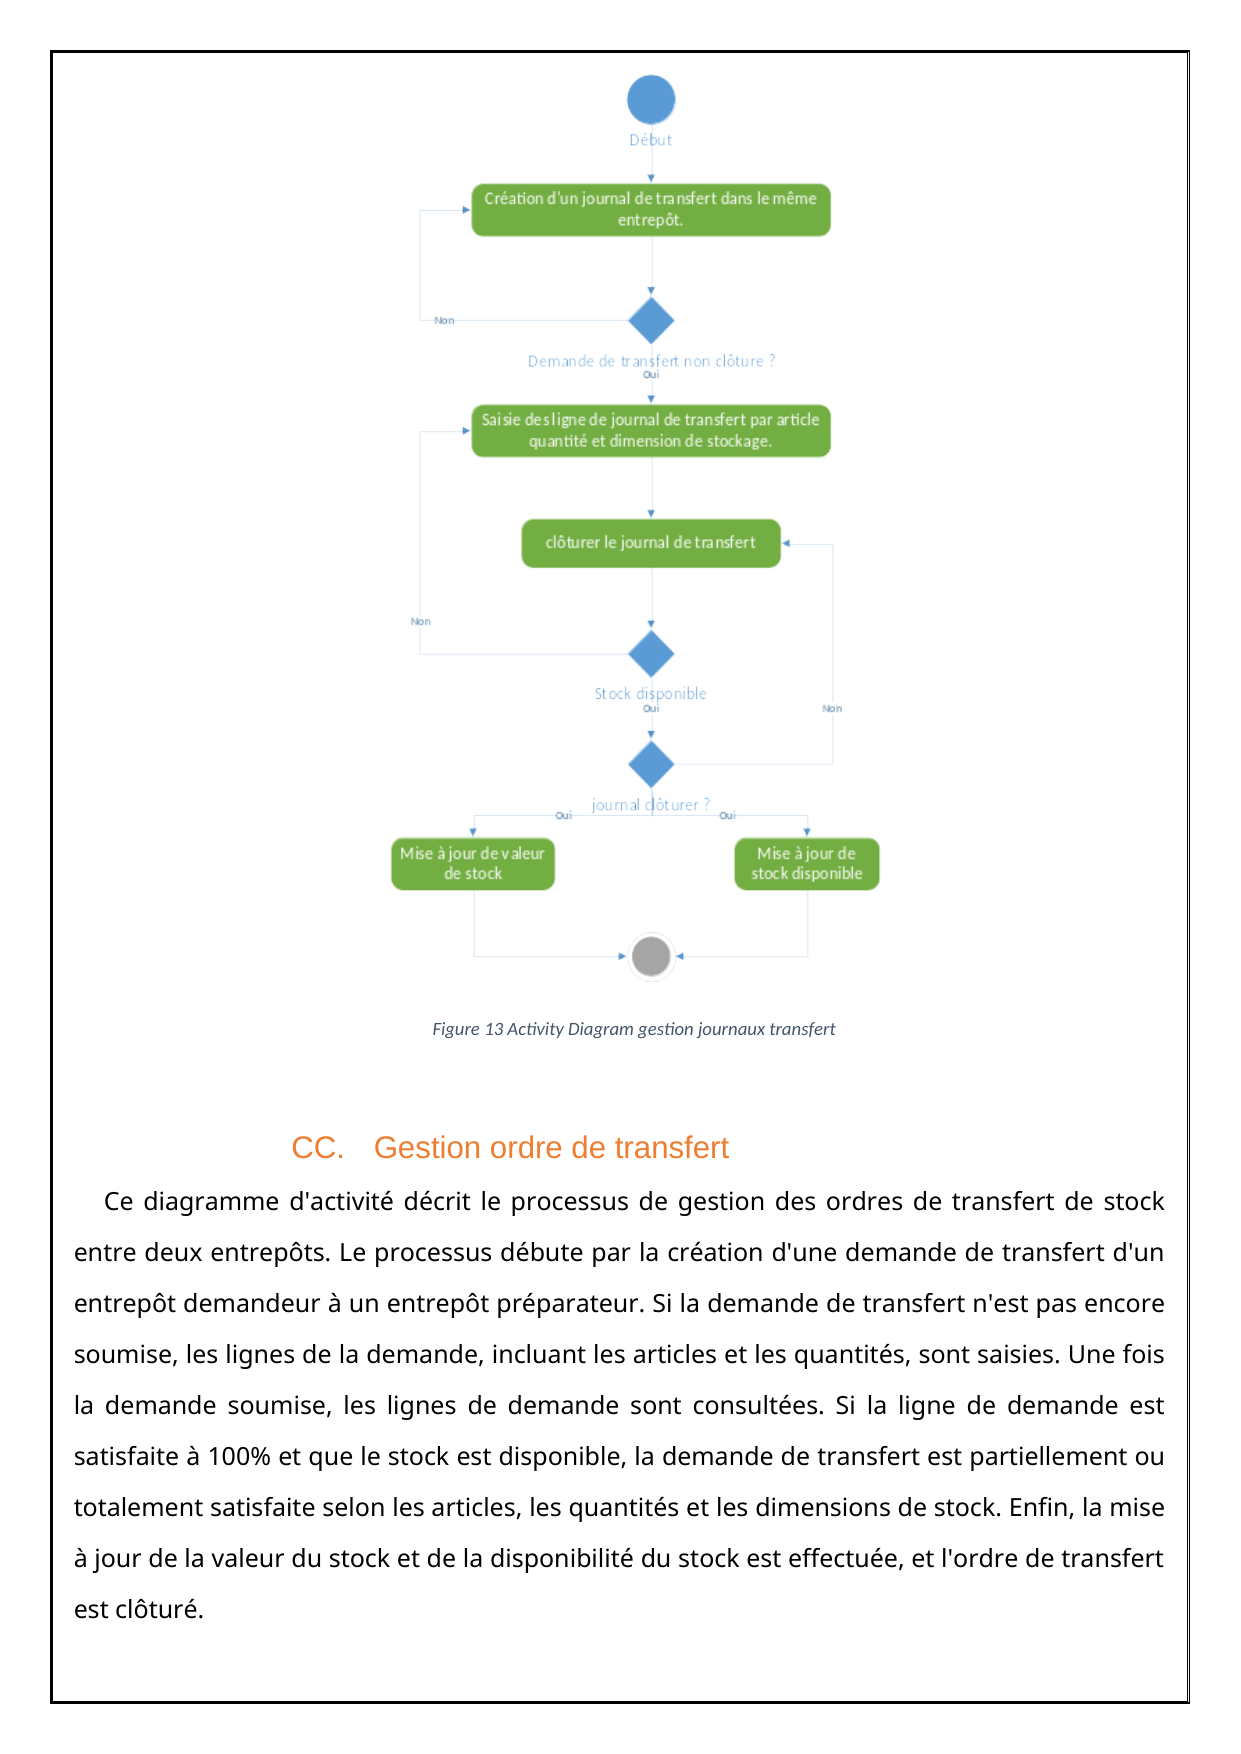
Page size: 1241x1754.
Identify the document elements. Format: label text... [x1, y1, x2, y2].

text Figure 15 Activity Diagram gestion journaux transfert [73, 1017, 1167, 1040]
subtitle Gestion ordre de transfert [261, 1129, 1167, 1165]
text Ce diagramme d'activité décrit le processus de gestion des ordres de transfert de stock entre deux entrepôts. Le processus débute par la création d'une demande de transfert d'un entrepôt demandeur à un entrepôt préparateur. Si la demande de transfert n'est pas encore soumise, les lignes de la demande, incluant les articles et les quantités, sont saisies. Une fois la demande soumise, les lignes de demande sont consultées. Si la ligne de demande est satisfaite à 100% et que le stock est disponible, la demande de transfert est partiellement ou totalement satisfaite selon les articles, les quantités et les dimensions de stock. Enfin, la mise à jour de la valeur du stock et de la disponibilité du stock est effectuée, et l'ordre de transfert est clôturé. [73, 1183, 1167, 1626]
